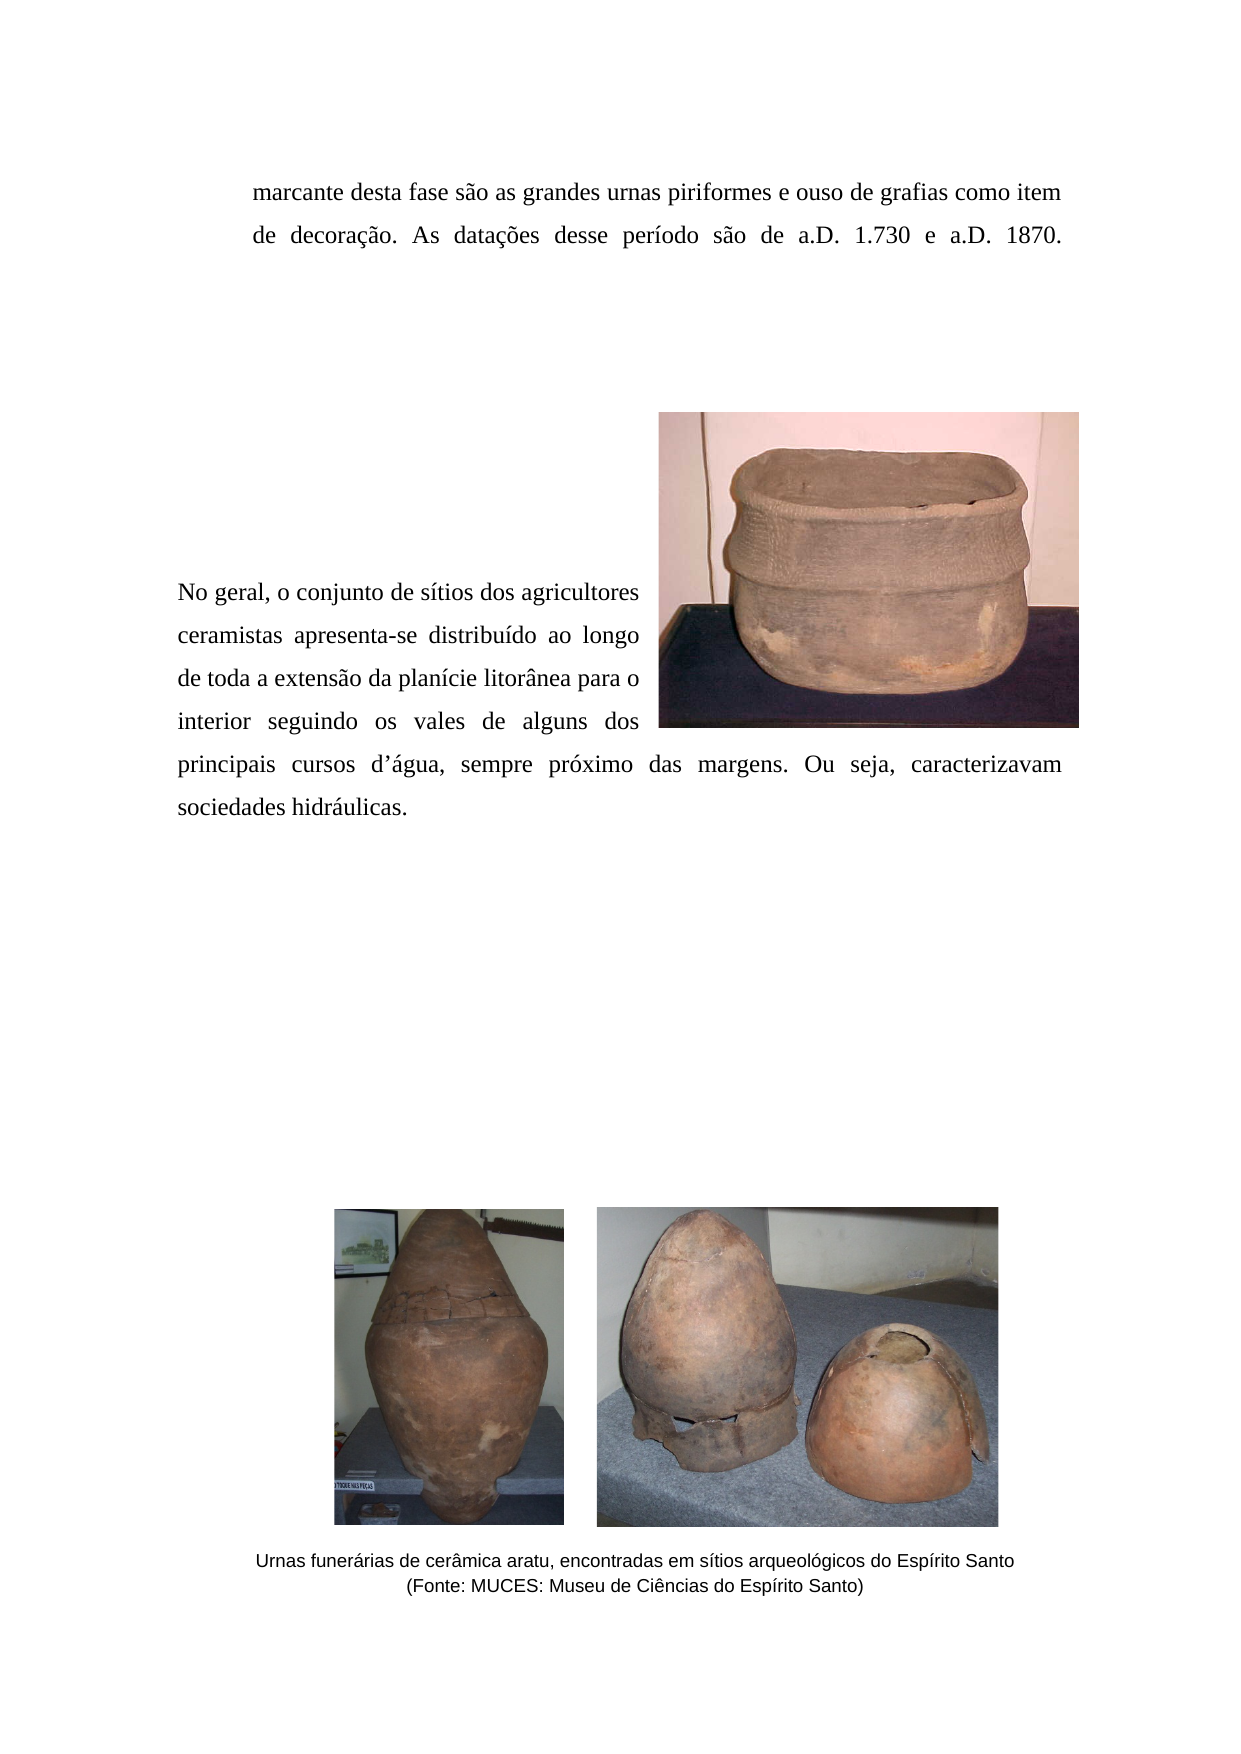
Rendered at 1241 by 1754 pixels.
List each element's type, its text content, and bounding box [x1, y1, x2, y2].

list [215, 177, 1063, 287]
text No geral, o conjunto de sítios dos agricultores ceramistas apresenta-se distribuído ao longo de toda a extensão da planície litorânea para o interior seguindo os vales de alguns dos principais cursos d’água, sempre próximo das margens. Ou seja, caracterizavam sociedades hidráulicas. [177, 577, 1063, 821]
picture [596, 1207, 999, 1527]
picture [334, 1209, 564, 1525]
picture [658, 412, 1079, 728]
